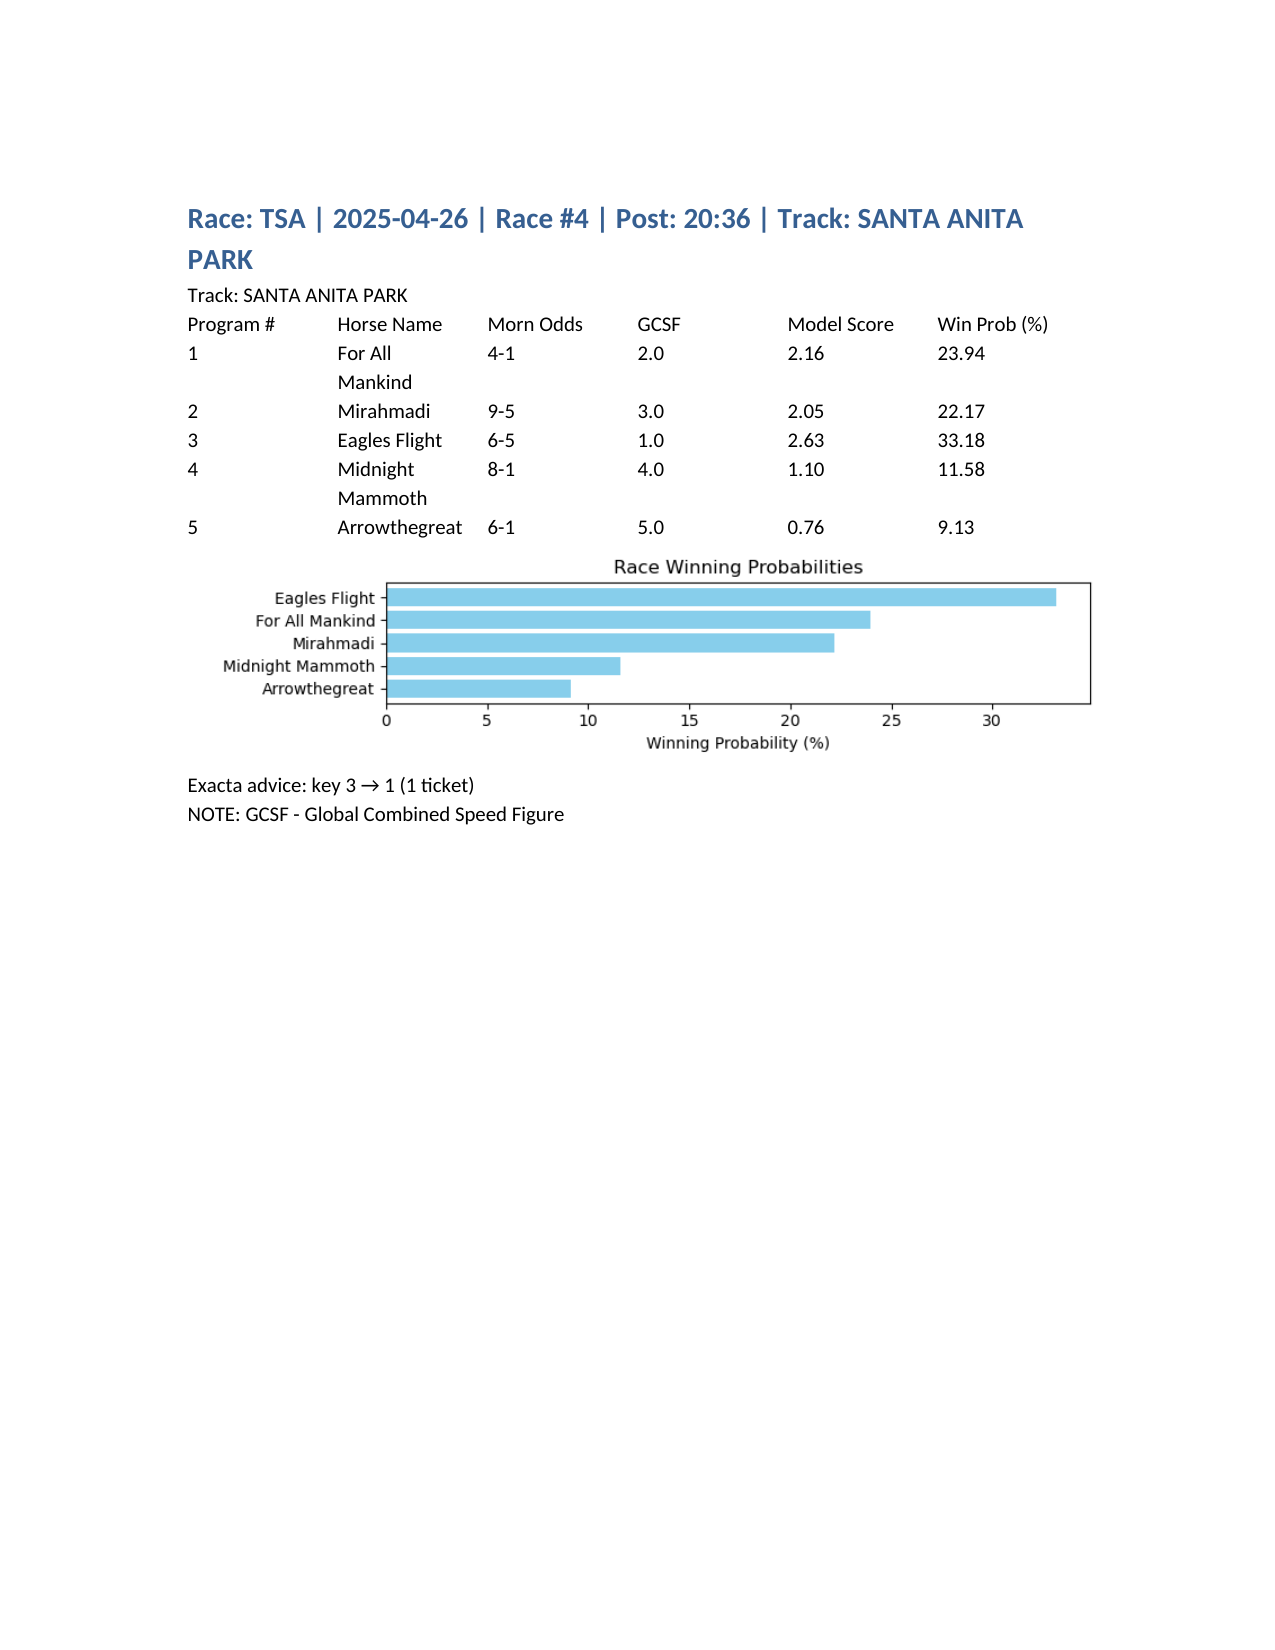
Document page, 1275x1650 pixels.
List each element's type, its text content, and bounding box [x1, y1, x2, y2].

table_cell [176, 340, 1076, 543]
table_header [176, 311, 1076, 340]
text NOTE: GCSF - Global Combined Speed Figure [187, 801, 1087, 826]
text Exacta advice: key 3 → 1 (1 ticket) [187, 772, 1087, 797]
picture [206, 543, 1107, 769]
subtitle Race: TSA | 2025-04-26 | Race #4 | Post: 20:36 | Track: SANTA ANITA PARK [187, 200, 1087, 277]
text Track: SANTA ANITA PARK [187, 282, 1087, 307]
